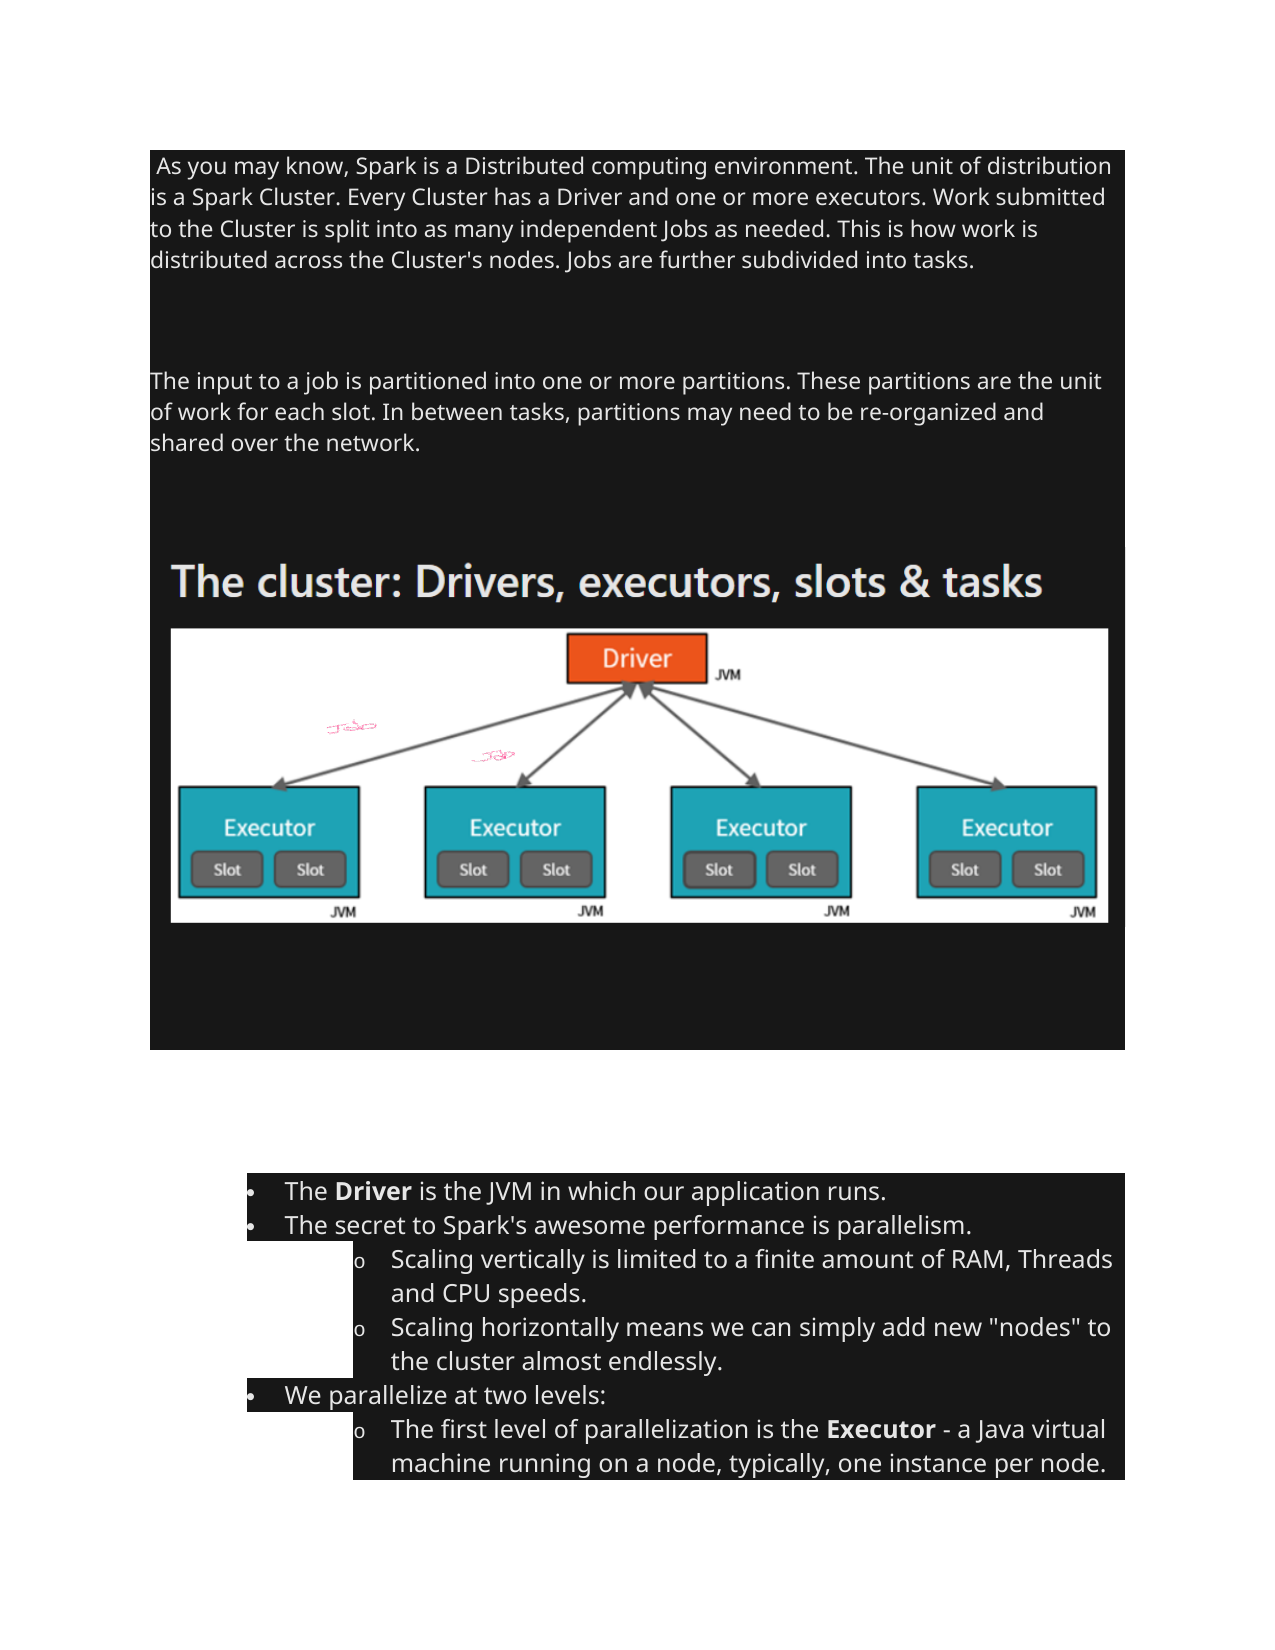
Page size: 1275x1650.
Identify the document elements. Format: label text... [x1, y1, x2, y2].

list The Driver is the JVM in which our application runs. [247, 1173, 1125, 1207]
text The input to a job is partitioned into one or more partitions. These partitions are the unit of work for each slot. In between tasks, partitions may need to be re-organized and shared over the network. [150, 364, 1125, 458]
list The secret to Spark's awesome performance is parallelism. [247, 1207, 1125, 1241]
list Scaling horizontally means we can simply add new "nodes" to the cluster almost endlessly. [353, 1309, 1125, 1378]
picture [150, 547, 1125, 927]
list We parallelize at two levels: [247, 1378, 1125, 1412]
list Scaling vertically is limited to a finite amount of RAM, Threads and CPU speeds. [353, 1241, 1125, 1309]
text As you may know, Spark is a Distributed computing environment. The unit of distribution is a Spark Cluster. Every Cluster has a Driver and one or more executors. Work submitted to the Cluster is split into as many independent Jobs as needed. This is how work is distributed across the Cluster's nodes. Jobs are further subdivided into tasks. [150, 150, 1125, 275]
list The first level of parallelization is the Executor - a Java virtual machine running on a node, typically, one instance per node. [353, 1412, 1125, 1480]
